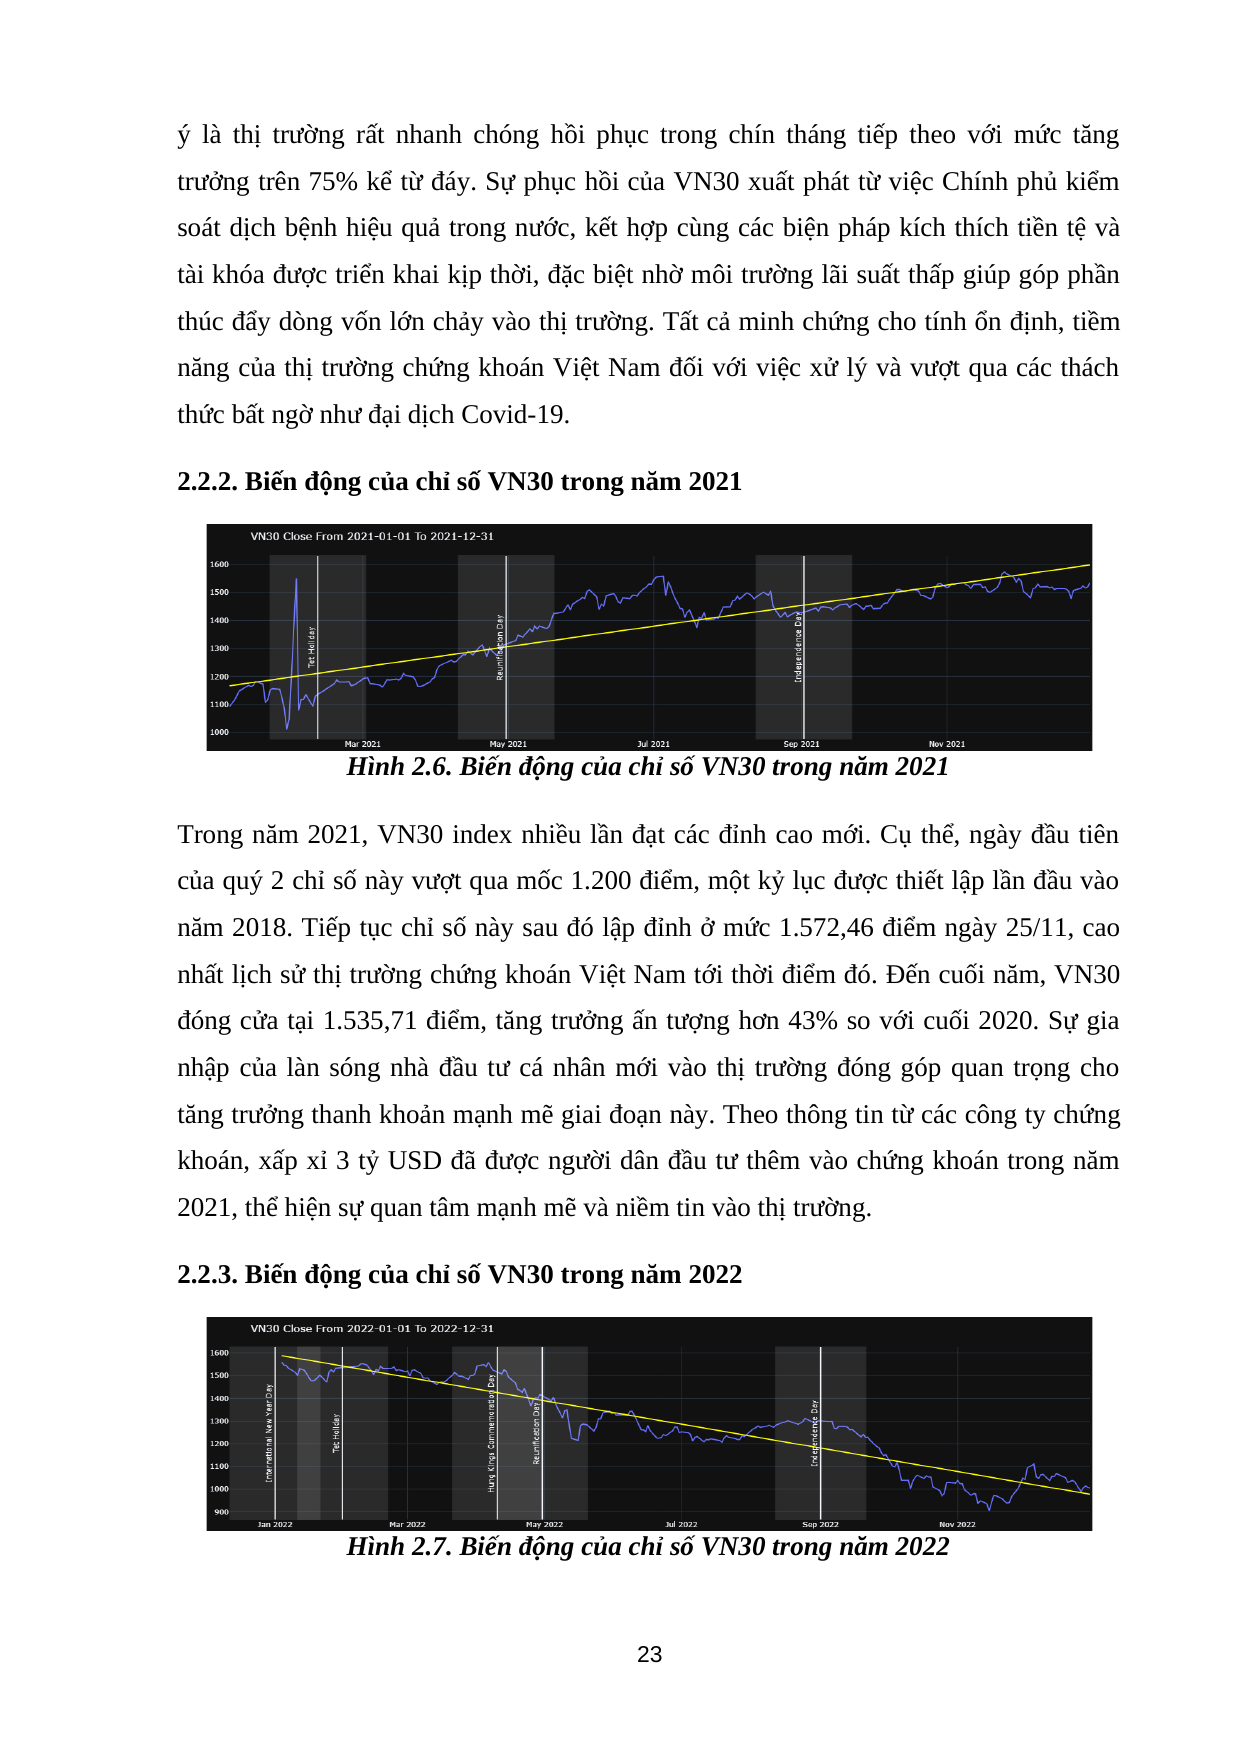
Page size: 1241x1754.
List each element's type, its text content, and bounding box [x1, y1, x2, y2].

picture [206, 1317, 1093, 1531]
subtitle 2.2.2. Biến động của chỉ số VN30 trong năm 2021 [177, 466, 1122, 497]
picture [206, 524, 1093, 751]
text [177, 118, 1122, 429]
text Trong năm 2021, VN30 index nhiều lần đạt các đỉnh cao mới. Cụ thể, ngày đầu tiên của quý 2 chỉ số này vượt qua mốc 1.200 điểm, một kỷ lục được thiết lập lần đầu vào năm 2018. Tiếp tục chỉ số này sau đó lập đỉnh ở mức 1.572,46 điểm ngày 25/11, cao nhất lịch sử thị trường chứng khoán Việt Nam tới thời điểm đó. Đến cuối năm, VN30 đóng cửa tại 1.535,71 điểm, tăng trưởng ấn tượng hơn 43% so với cuối 2020. Sự gia nhập của làn sóng nhà đầu tư cá nhân mới vào thị trường đóng góp quan trọng cho tăng trưởng thanh khoản mạnh mẽ giai đoạn này. Theo thông tin từ các công ty chứng khoán, xấp xỉ 3 tỷ USD đã được người dân đầu tư thêm vào chứng khoán trong năm 2021, thể hiện sự quan tâm mạnh mẽ và niềm tin vào thị trường. [177, 818, 1122, 1222]
subtitle Hình 2.6. Biến động của chỉ số VN30 trong năm 2021 [177, 750, 1122, 781]
subtitle Hình 2.7. Biến động của chỉ số VN30 trong năm 2022 [177, 1530, 1122, 1561]
subtitle 2.2.3. Biến động của chỉ số VN30 trong năm 2022 [177, 1258, 1122, 1290]
